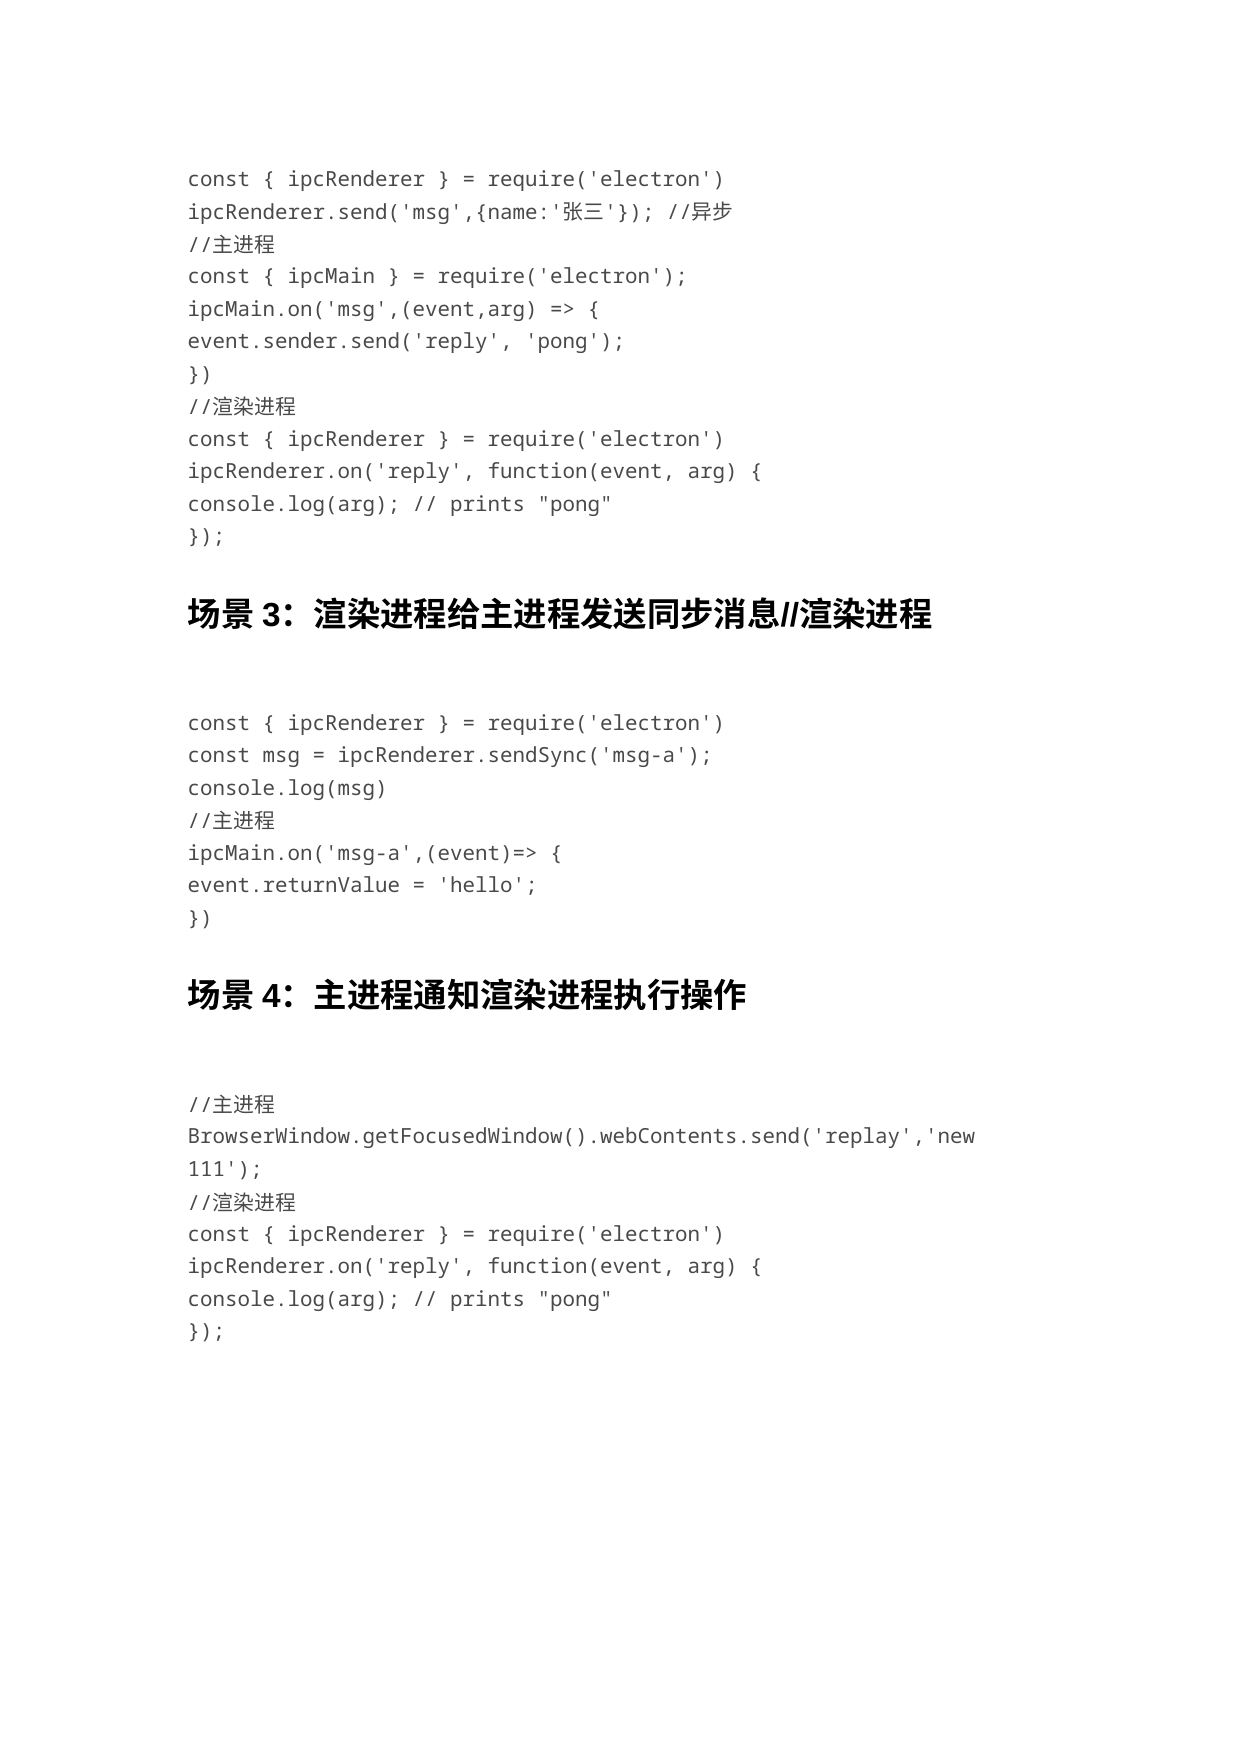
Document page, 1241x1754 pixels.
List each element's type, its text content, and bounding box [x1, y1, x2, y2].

text ipcRenderer.on('reply', function(event, arg) { [187, 454, 1053, 487]
text }); [187, 519, 1053, 552]
subtitle 场景 4：主进程通知渲染进程执行操作 [187, 960, 1053, 1025]
text event.returnValue = 'hello'; [187, 868, 1053, 901]
text //主进程 [187, 803, 1053, 836]
text console.log(msg) [187, 771, 1053, 803]
text ipcMain.on('msg-a',(event)=> { [187, 836, 1053, 868]
text const { ipcMain } = require('electron'); [187, 259, 1053, 292]
text }) [187, 901, 1053, 933]
text console.log(arg); // prints "pong" [187, 487, 1053, 519]
text }) [187, 357, 1053, 389]
text const msg = ipcRenderer.sendSync('msg-a'); [187, 738, 1053, 771]
text ipcRenderer.send('msg',{name:'张三'}); //异步 [187, 194, 1053, 227]
text }); [187, 1315, 1053, 1347]
text const { ipcRenderer } = require('electron') [187, 162, 1053, 194]
text //主进程 [187, 227, 1053, 259]
text console.log(arg); // prints "pong" [187, 1282, 1053, 1315]
text const { ipcRenderer } = require('electron') [187, 1217, 1053, 1250]
text //主进程 [187, 1087, 1053, 1120]
text //渲染进程 [187, 1185, 1053, 1217]
text ipcMain.on('msg',(event,arg) => { [187, 292, 1053, 324]
text ipcRenderer.on('reply', function(event, arg) { [187, 1250, 1053, 1282]
text event.sender.send('reply', 'pong'); [187, 324, 1053, 357]
text //渲染进程 [187, 389, 1053, 422]
text BrowserWindow.getFocusedWindow().webContents.send('replay','new 111'); [187, 1120, 1053, 1185]
subtitle 场景 3：渲染进程给主进程发送同步消息//渲染进程 [187, 579, 1053, 644]
text const { ipcRenderer } = require('electron') [187, 706, 1053, 738]
text const { ipcRenderer } = require('electron') [187, 422, 1053, 454]
